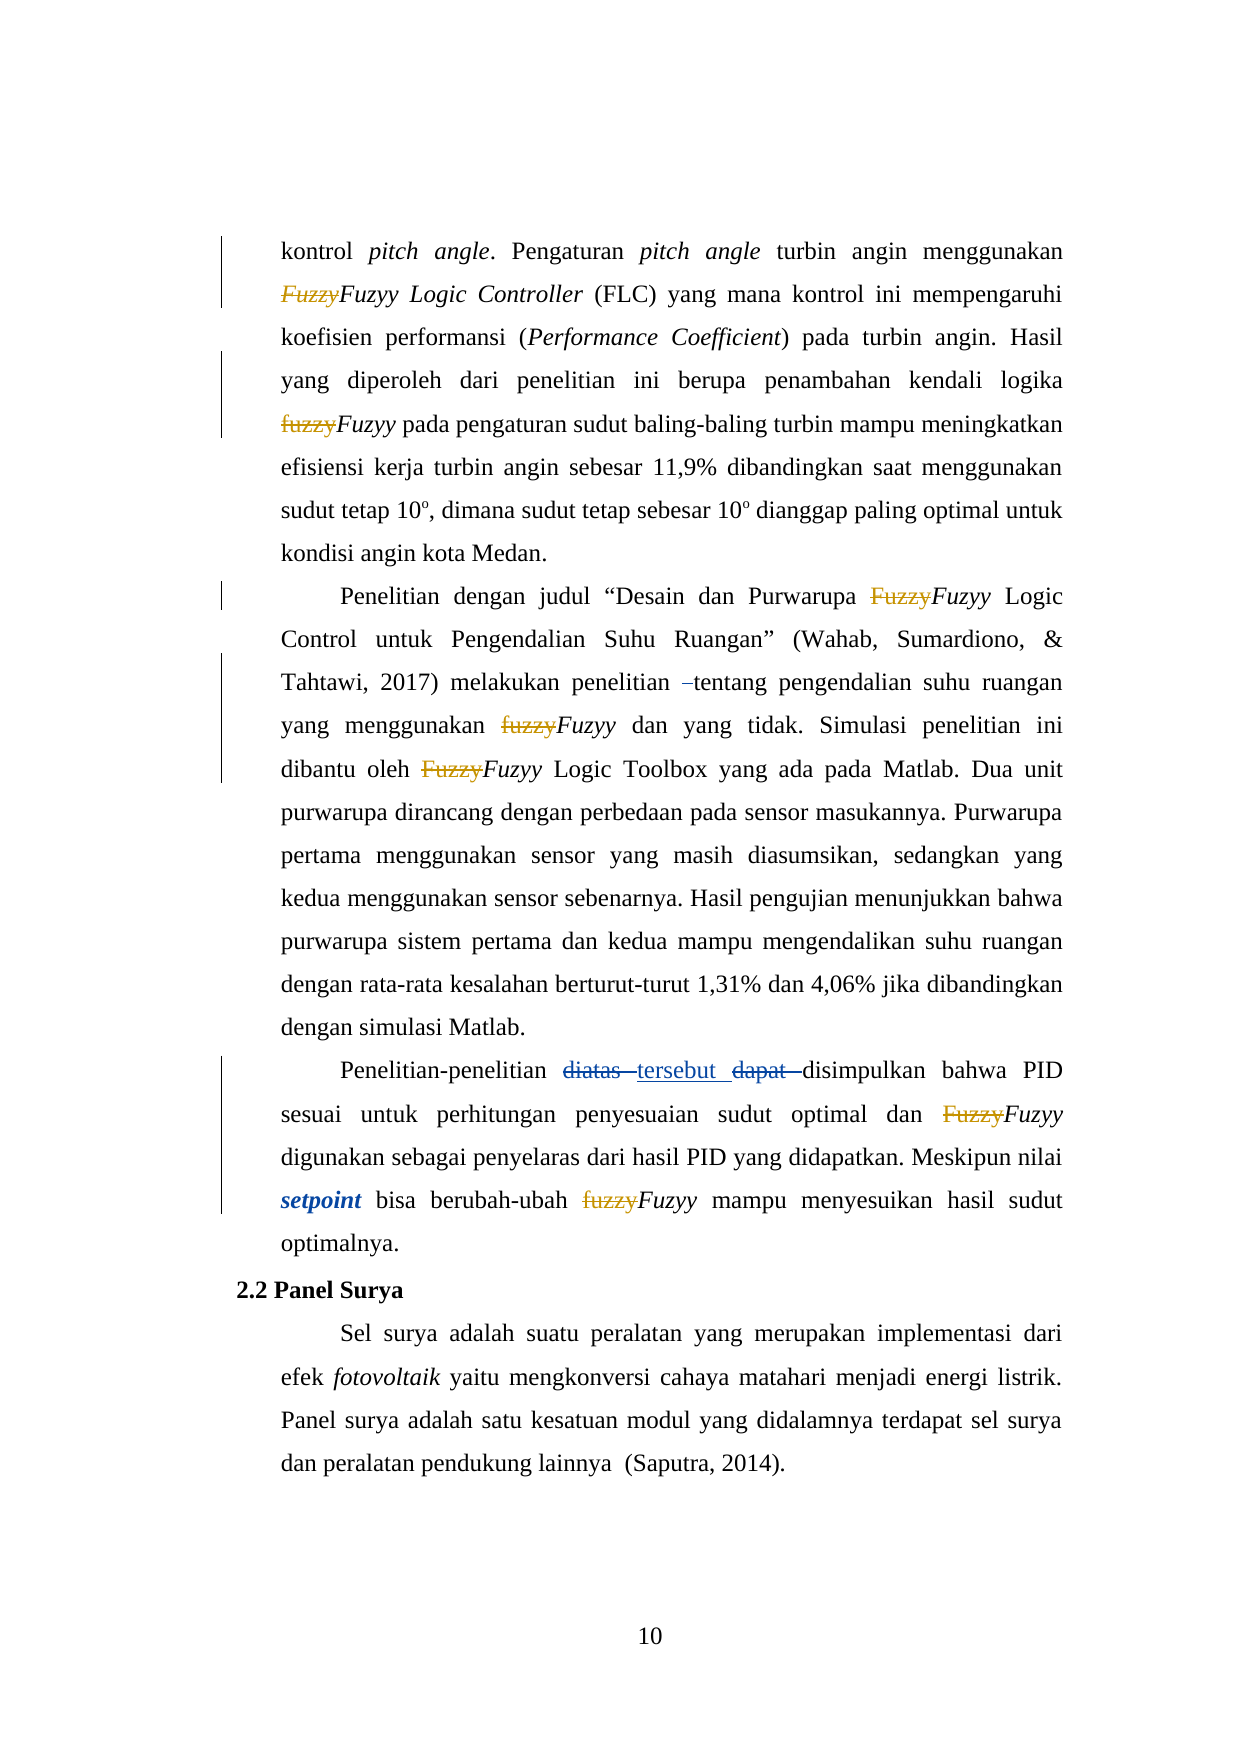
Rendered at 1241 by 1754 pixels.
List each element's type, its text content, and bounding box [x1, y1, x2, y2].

subtitle Panel Surya [236, 1275, 1063, 1304]
text Penelitian-penelitian disimpulkan bahwa PID sesuai untuk perhitungan penyesuaian sudut optimal dan Fuzyy digunakan sebagai penyelaras dari hasil PID yang didapatkan. Meskipun nilai setpoint bisa berubah-ubah Fuzyy mampu menyesuikan hasil sudut optimalnya. [281, 1056, 1063, 1257]
text Penelitian dengan judul “Desain dan Purwarupa Fuzyy Logic Control untuk Pengendalian Suhu Ruangan” melakukan penelitian tentang pengendalian suhu ruangan yang menggunakan Fuzyy dan yang tidak. Simulasi penelitian ini dibantu oleh Fuzyy Logic Toolbox yang ada pada Matlab. Dua unit purwarupa dirancang dengan perbedaan pada sensor masukannya. Purwarupa pertama menggunakan sensor yang masih diasumsikan, sedangkan yang kedua menggunakan sensor sebenarnya. Hasil pengujian menunjukkan bahwa purwarupa sistem pertama dan kedua mampu mengendalikan suhu ruangan dengan rata-rata kesalahan berturut-turut 1,31% dan 4,06% jika dibandingkan dengan simulasi Matlab. [281, 581, 1063, 1041]
text Sel surya adalah suatu peralatan yang merupakan implementasi dari efek fotovoltaik yaitu mengkonversi cahaya matahari menjadi energi listrik. Panel surya adalah satu kesatuan modul yang didalamnya terdapat sel surya dan peralatan pendukung lainnya . [281, 1318, 1063, 1477]
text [281, 236, 1063, 567]
